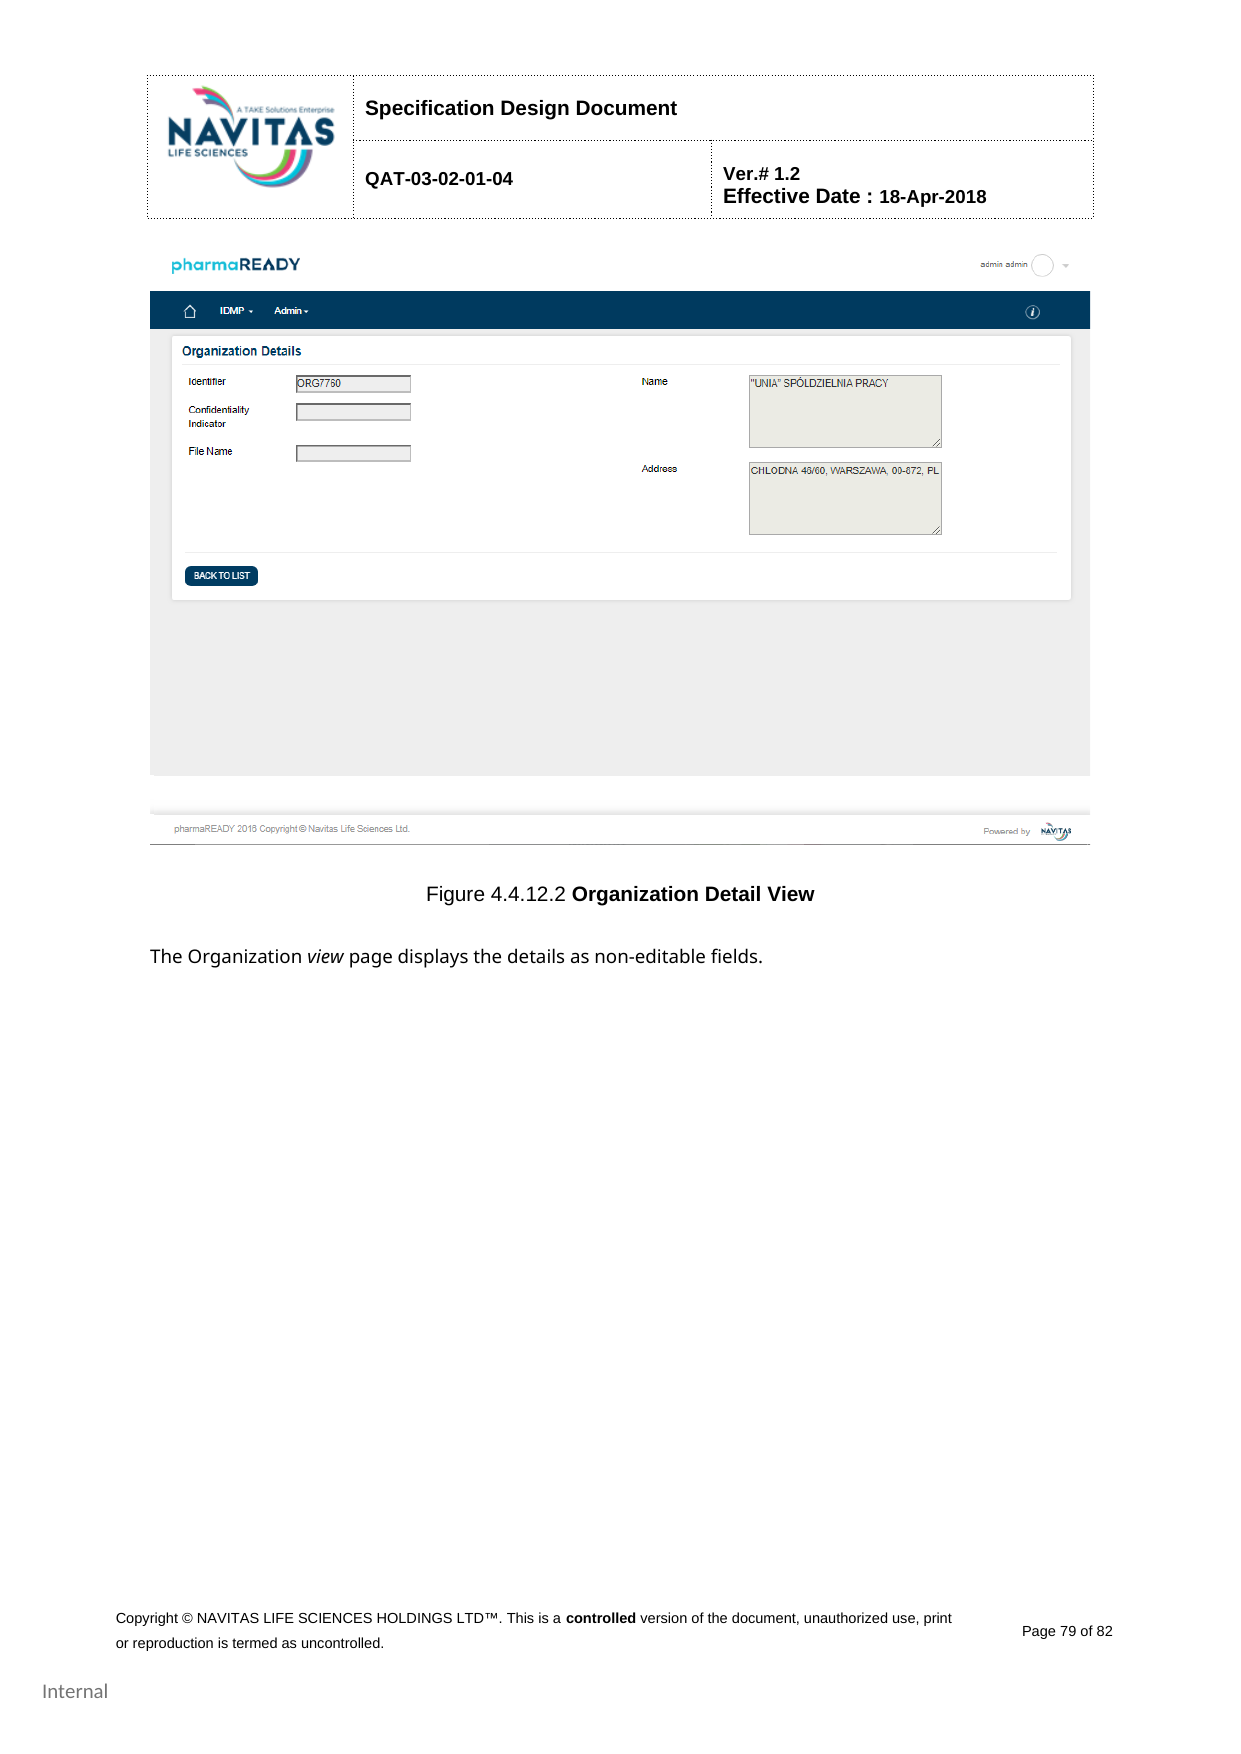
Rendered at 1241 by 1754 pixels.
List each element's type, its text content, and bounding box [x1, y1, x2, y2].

text Figure 4.4.12.2 Organization Detail View [150, 881, 1090, 905]
text The Organization view page displays the details as non-editable fields. [150, 943, 1090, 969]
picture [157, 82, 342, 194]
picture [150, 242, 1091, 845]
